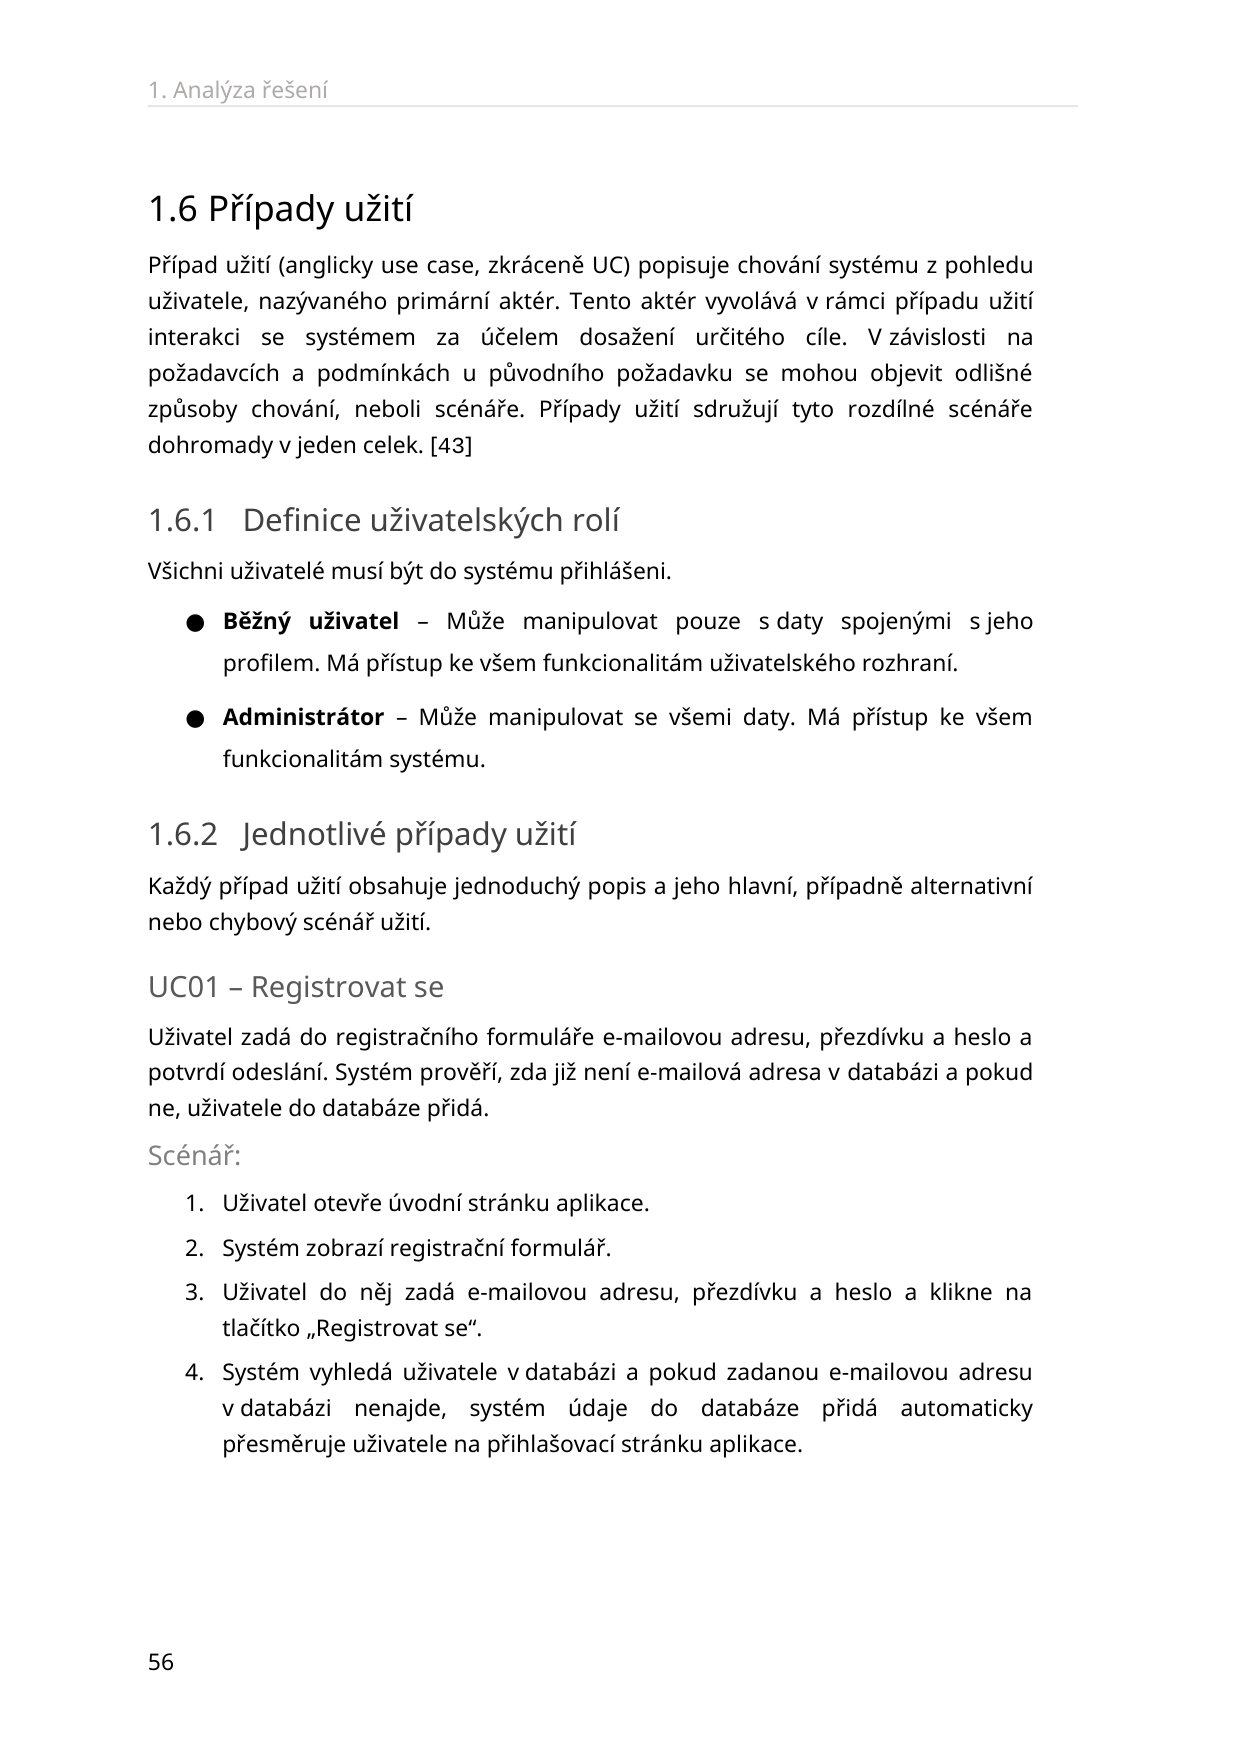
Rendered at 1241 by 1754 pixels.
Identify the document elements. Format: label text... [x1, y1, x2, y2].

list Systém vyhledá uživatele v databázi a pokud zadanou e-mailovou adresu v databázi nenajde, systém údaje do databáze přidá automaticky přesměruje uživatele na přihlašovací stránku aplikace. [185, 1356, 1033, 1459]
subtitle Scénář: [148, 1137, 1033, 1173]
text Všichni uživatelé musí být do systému přihlášeni. [148, 555, 1033, 587]
text Uživatel zadá do registračního formuláře e-mailovou adresu, přezdívku a heslo a potvrdí odeslání. Systém prověří, zda již není e-mailová adresa v databázi a pokud ne, uživatele do databáze přidá. [148, 1020, 1033, 1123]
text Každý případ užití obsahuje jednoduchý popis a jeho hlavní, případně alternativní nebo chybový scénář užití. [148, 869, 1033, 937]
list Uživatel otevře úvodní stránku aplikace. [185, 1187, 1033, 1218]
list Systém zobrazí registrační formulář. [185, 1232, 1033, 1263]
list Administrátor – Může manipulovat se všemi daty. Má přístup ke všem funkcionalitám systému. [185, 691, 1033, 774]
list Běžný uživatel – Může manipulovat pouze s daty spojenými s jeho profilem. Má přístup ke všem funkcionalitám uživatelského rozhraní. [185, 595, 1033, 678]
subtitle Případy užití [148, 183, 1033, 231]
subtitle Definice uživatelských rolí [148, 498, 1033, 541]
text Případ užití (anglicky use case, zkráceně UC) popisuje chování systému z pohledu uživatele, nazývaného primární aktér. Tento aktér vyvolává v rámci případu užití interakci se systémem za účelem dosažení určitého cíle. V závislosti na požadavcích a podmínkách u původního požadavku se mohou objevit odlišné způsoby chování, neboli scénáře. Případy užití sdružují tyto rozdílné scénáře dohromady v jeden celek. [43] [148, 249, 1033, 460]
list Uživatel do něj zadá e-mailovou adresu, přezdívku a heslo a klikne na tlačítko „Registrovat se“. [185, 1276, 1033, 1343]
subtitle Jednotlivé případy užití [148, 812, 1033, 855]
subtitle UC01 – Registrovat se [148, 966, 1033, 1006]
